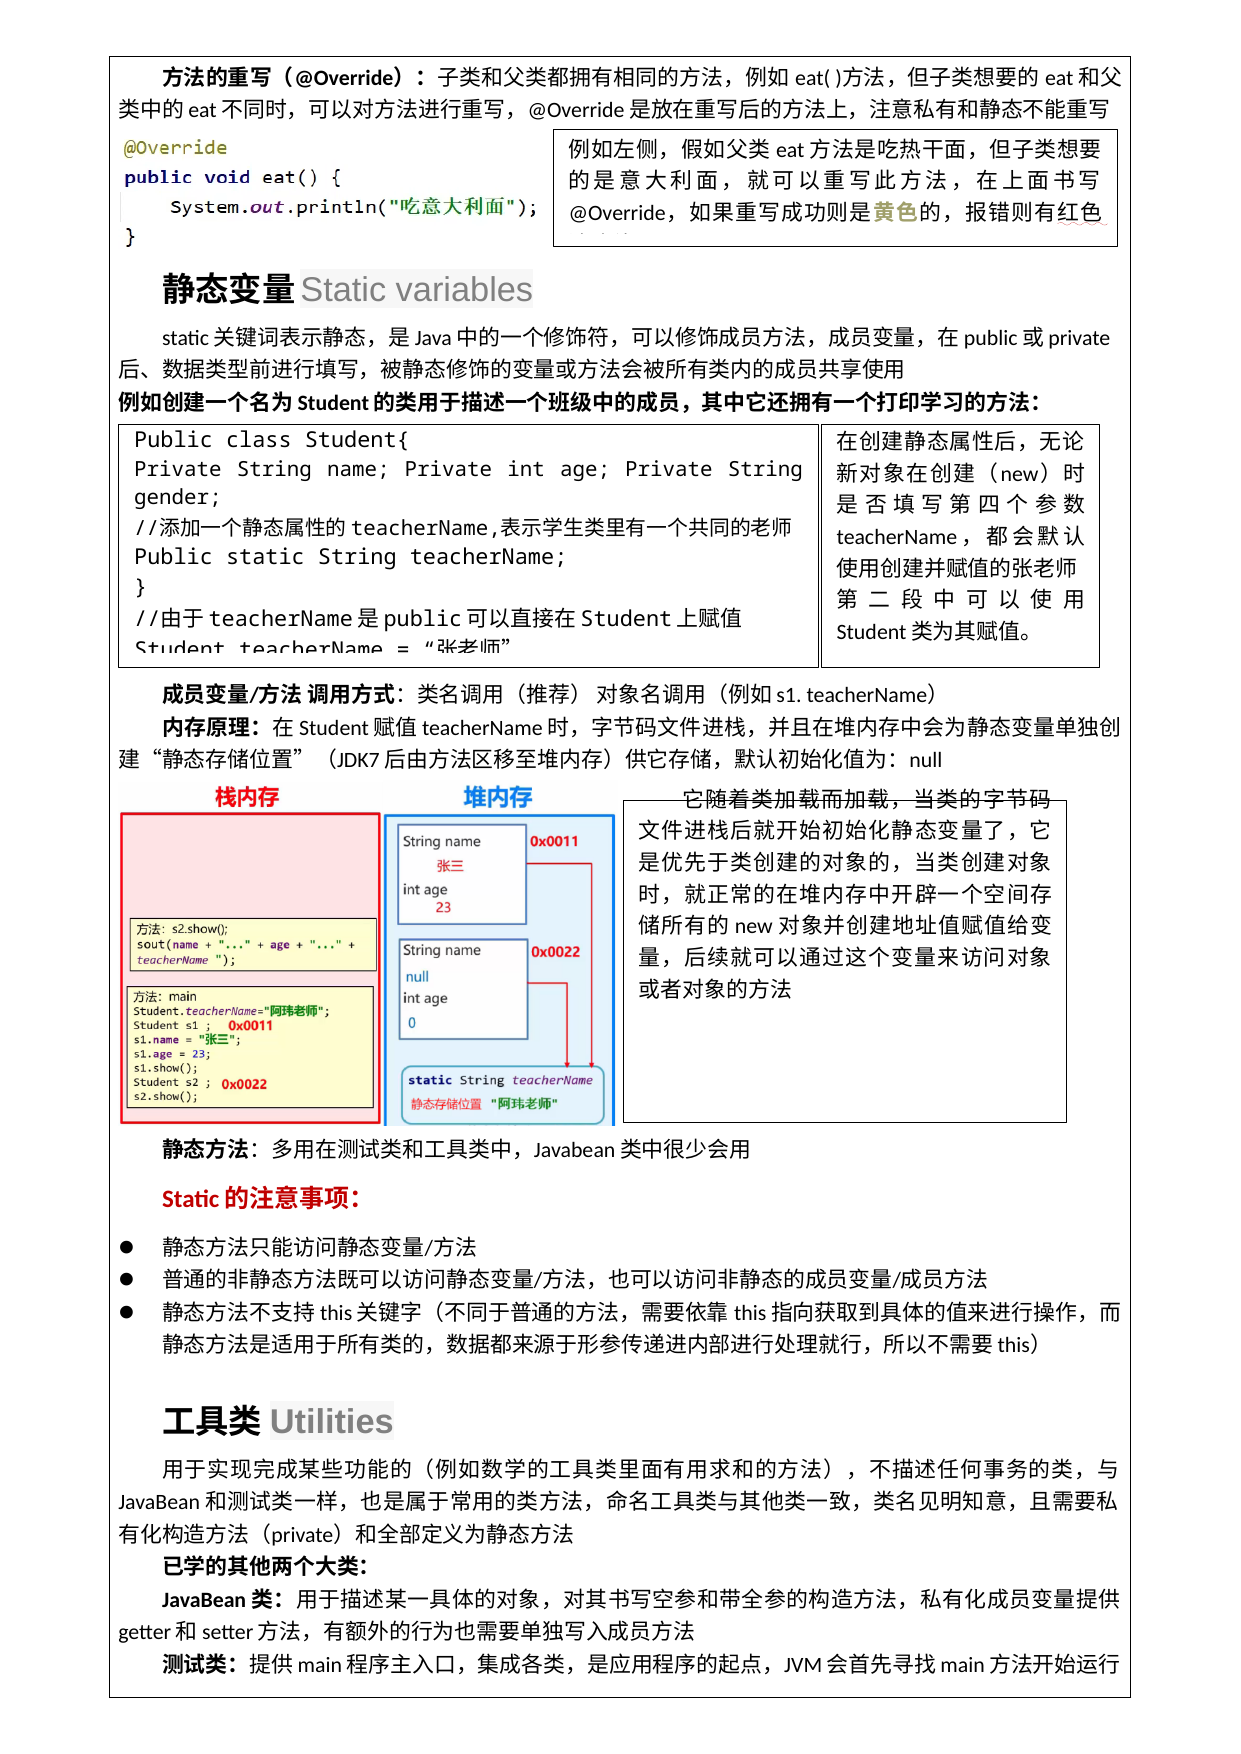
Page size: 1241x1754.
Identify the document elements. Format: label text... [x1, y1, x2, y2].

text 后、数据类型前进行填写，被静态修饰的变量或方法会被所有类内的成员共享使用 [118, 352, 1122, 384]
text 方法的重写（@Override）：子类和父类都拥有相同的方法，例如eat( )方法，但子类想要的eat和父类中的eat不同时，可以对方法进行重写，@Override是放在重写后的方法上，注意私有和静态不能重写 [118, 59, 1122, 124]
text 内存原理：在Student赋值teacherName时，字节码文件进栈，并且在堆内存中会为静态变量单独创建“静态存储位置”（JDK7后由方法区移至堆内存）供它存储，默认初始化值为：null [118, 709, 1122, 774]
text 测试类：提供main程序主入口，集成各类，是应用程序的起点，JVM会首先寻找main方法开始运行 [118, 1646, 1122, 1679]
text 工具类 Utilities [118, 1386, 1122, 1451]
text 成员变量/方法 调用方式：类名调用（推荐） 对象名调用（例如s1. teacherName） [118, 677, 1122, 709]
list 静态方法不支持this关键字（不同于普通的方法，需要依靠this指向获取到具体的值来进行操作，而静态方法是适用于所有类的，数据都来源于形参传递进内部进行处理就行，所以不需要this） [118, 1294, 1122, 1359]
text 用于实现完成某些功能的（例如数学的工具类里面有用求和的方法），不描述任何事务的类，与JavaBean和测试类一样，也是属于常用的类方法，命名工具类与其他类一致，类名见明知意，且需要私有化构造方法（private）和全部定义为静态方法 [118, 1451, 1122, 1549]
picture [118, 139, 553, 249]
text 静态方法：多用在测试类和工具类中，Javabean类中很少会用 [118, 1132, 1122, 1164]
list 静态方法只能访问静态变量/方法 [118, 1229, 1122, 1262]
text 已学的其他两个大类： [118, 1549, 1122, 1581]
picture [118, 780, 618, 1126]
list 普通的非静态方法既可以访问静态变量/方法，也可以访问非静态的成员变量/成员方法 [118, 1262, 1122, 1294]
text Static的注意事项： [118, 1164, 1122, 1229]
text static关键词表示静态，是Java中的一个修饰符，可以修饰成员方法，成员变量，在public或private [118, 319, 1122, 352]
text 例如创建一个名为Student的类用于描述一个班级中的成员，其中它还拥有一个打印学习的方法： [118, 384, 1122, 417]
text 静态变量 Static variables [118, 254, 1122, 319]
text JavaBean类：用于描述某一具体的对象，对其书写空参和带全参的构造方法，私有化成员变量提供getter和setter方法，有额外的行为也需要单独写入成员方法 [118, 1581, 1122, 1646]
